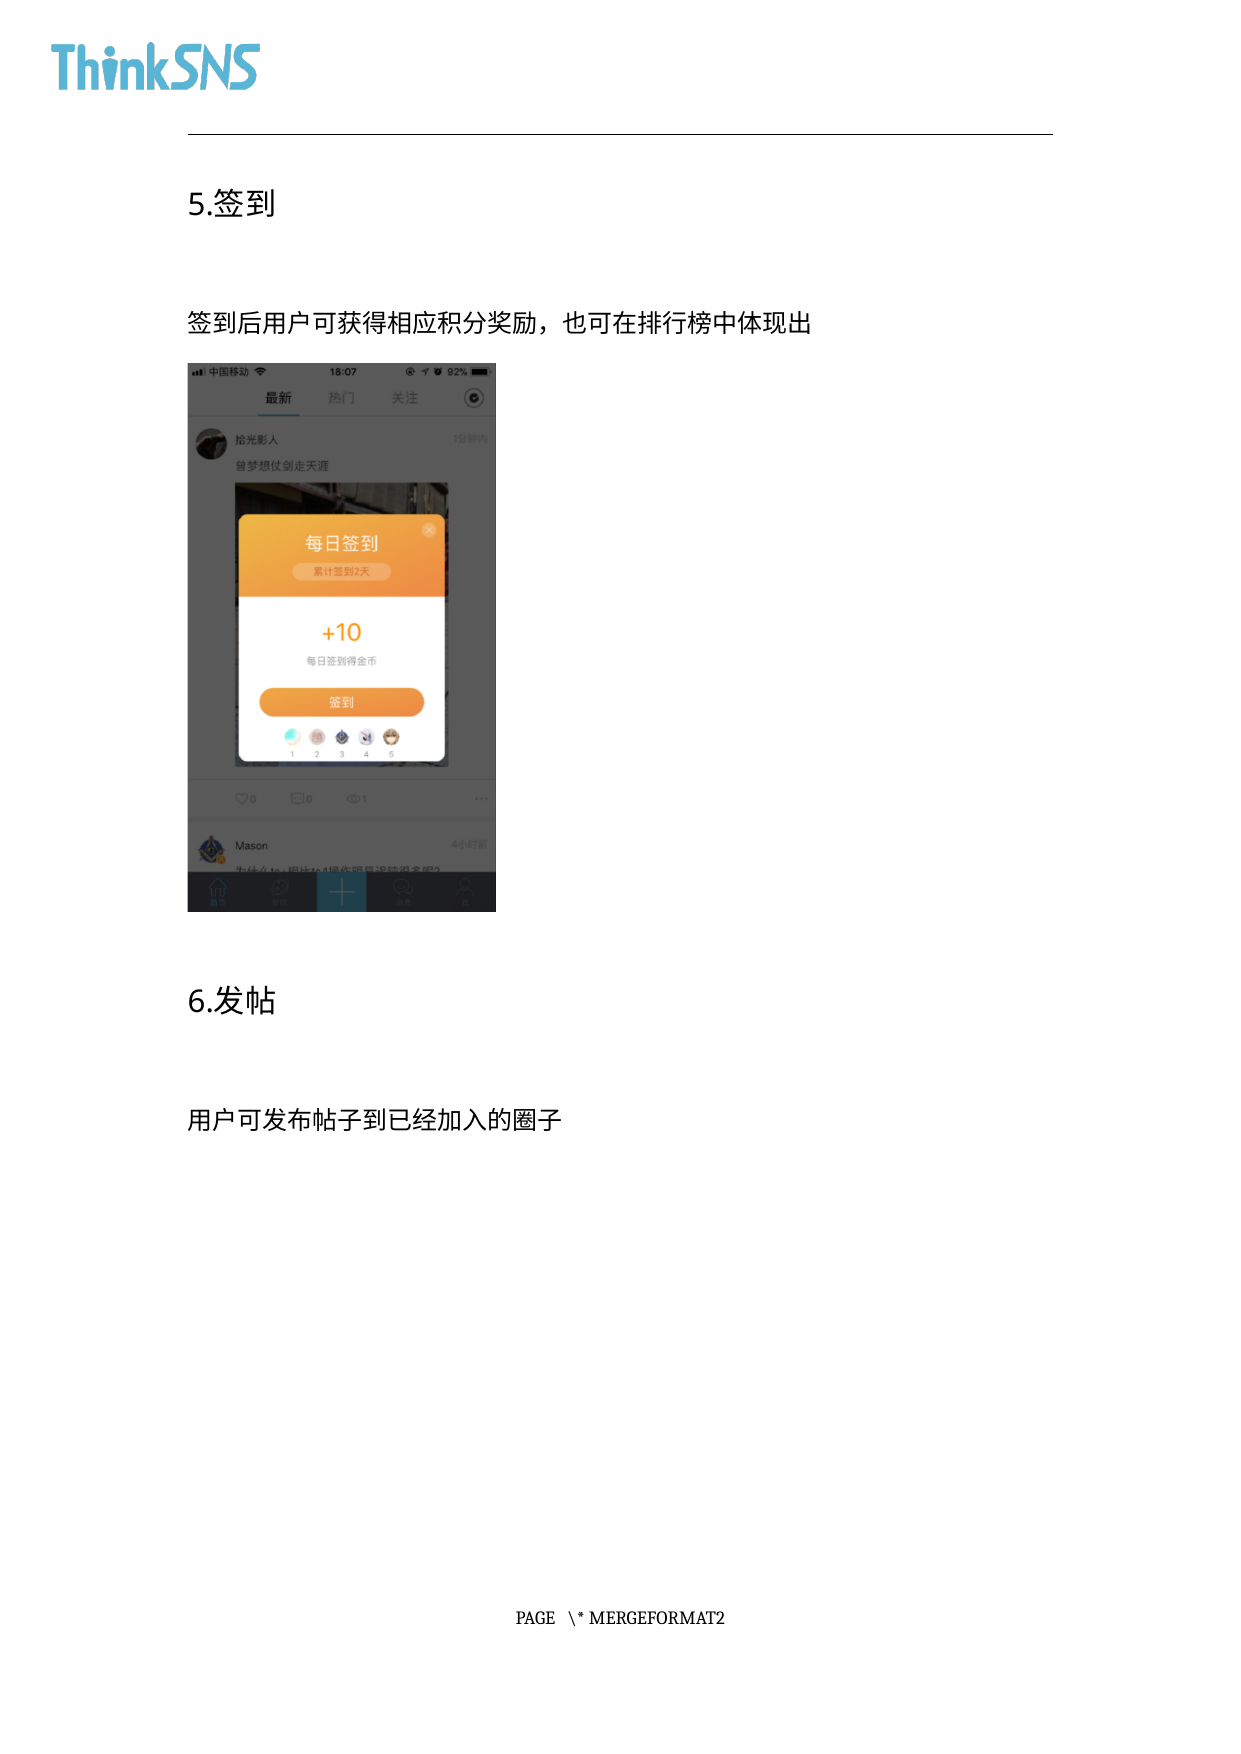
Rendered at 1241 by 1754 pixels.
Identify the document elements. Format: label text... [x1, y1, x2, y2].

subtitle 6.发帖 [187, 959, 1053, 1039]
text 签到后用户可获得相应积分奖励，也可在排行榜中体现出 [187, 302, 1053, 342]
picture [187, 363, 496, 912]
picture [43, 40, 269, 94]
subtitle 5.签到 [187, 163, 1053, 242]
text 用户可发布帖子到已经加入的圈子 [187, 1099, 1053, 1139]
